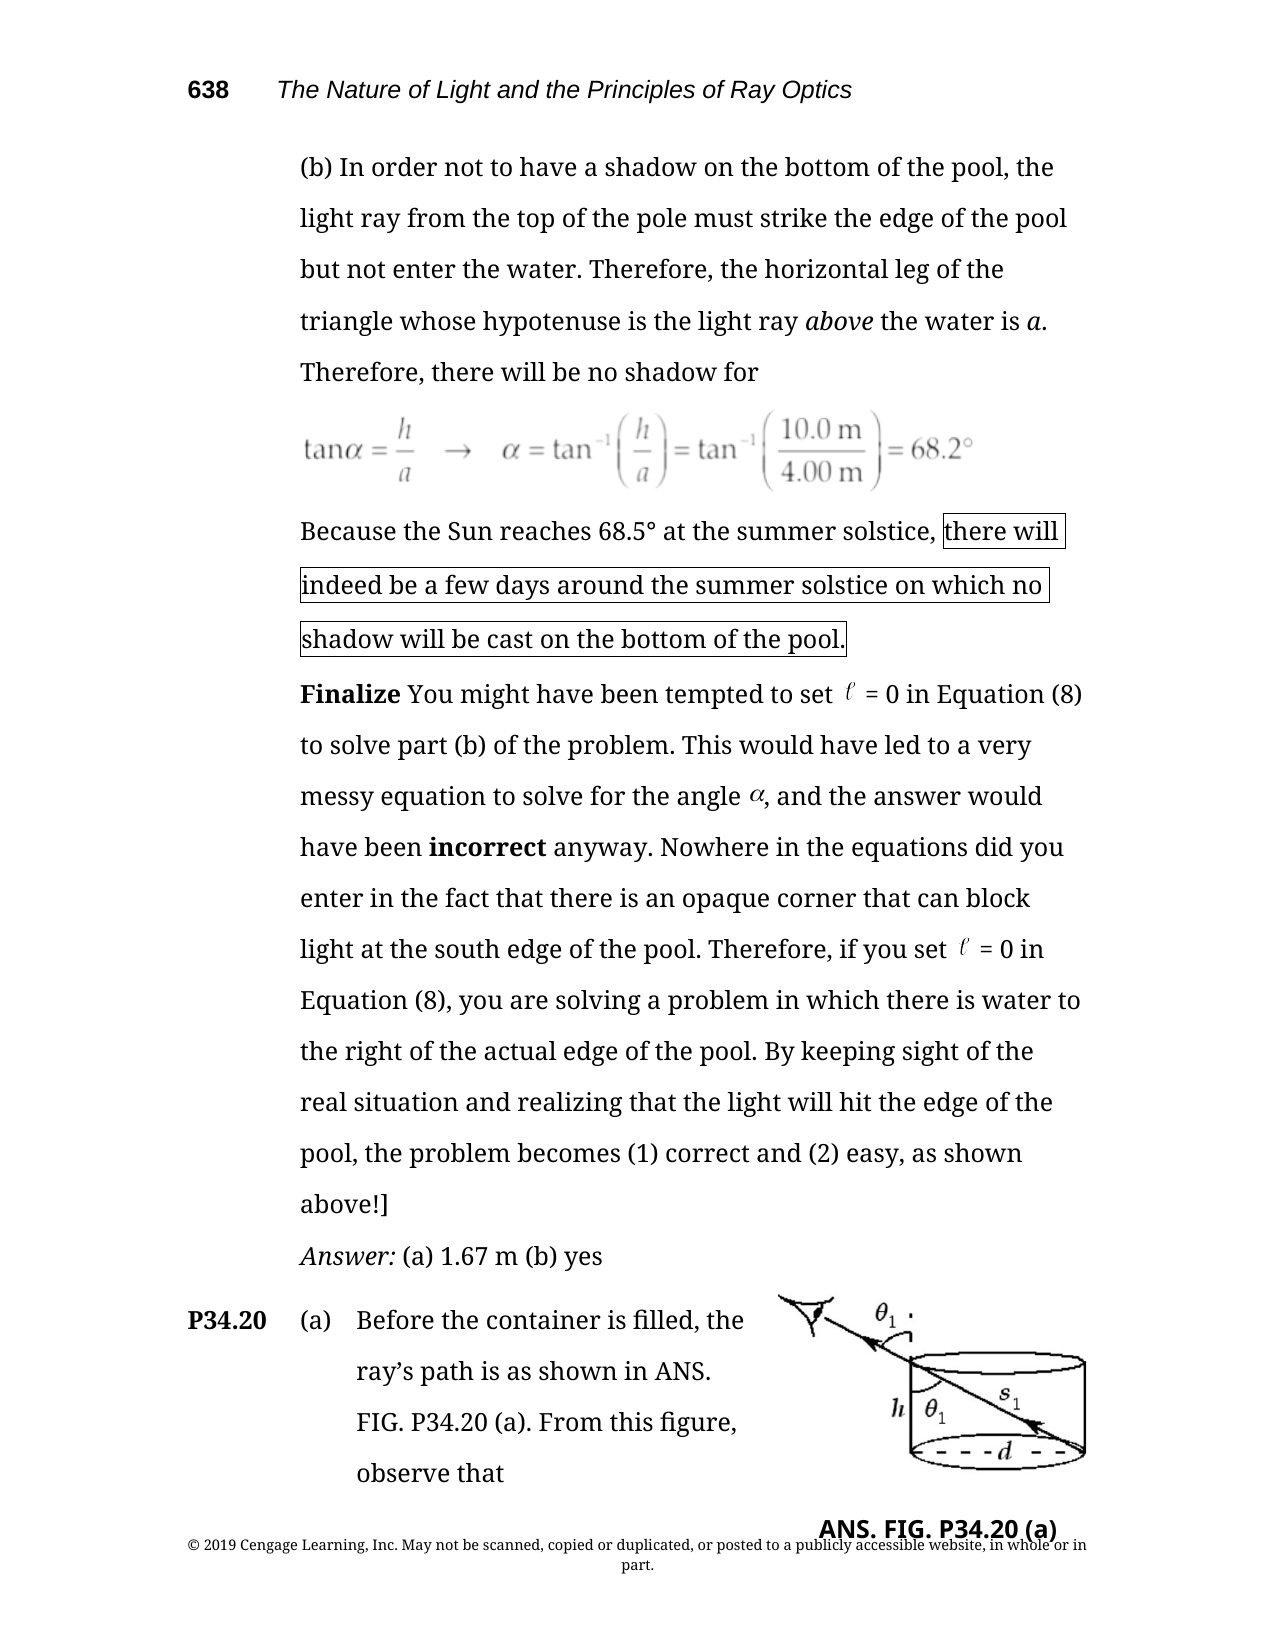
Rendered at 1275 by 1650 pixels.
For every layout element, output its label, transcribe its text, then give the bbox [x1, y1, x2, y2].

text Because the Sun reaches 68.5° at the summer solstice, there will indeed be a few days around the summer solstice on which no shadow will be cast on the bottom of the pool. [300, 512, 1087, 657]
picture [777, 1293, 1087, 1476]
text (b) In order not to have a shadow on the bottom of the pool, the light ray from the top of the pole must strike the edge of the pool but not enter the water. Therefore, the horizontal leg of the triangle whose hypotenuse is the light ray above the water is a. Therefore, there will be no shadow for [300, 150, 1087, 388]
text Answer: (a) 1.67 m (b) yes [300, 1239, 1087, 1273]
text Finalize You might have been tempted to set = 0 in Equation (8) to solve part (b) of the problem. This would have led to a very messy equation to solve for the angle , and the answer would have been incorrect anyway. Nowhere in the equations did you enter in the fact that there is an opaque corner that can block light at the south edge of the pool. Therefore, if you set = 0 in Equation (8), you are solving a problem in which there is water to the right of the actual edge of the pool. By keeping sight of the real situation and realizing that the light will hit the edge of the pool, the problem becomes (1) correct and (2) easy, as shown above!] [300, 676, 1087, 1221]
